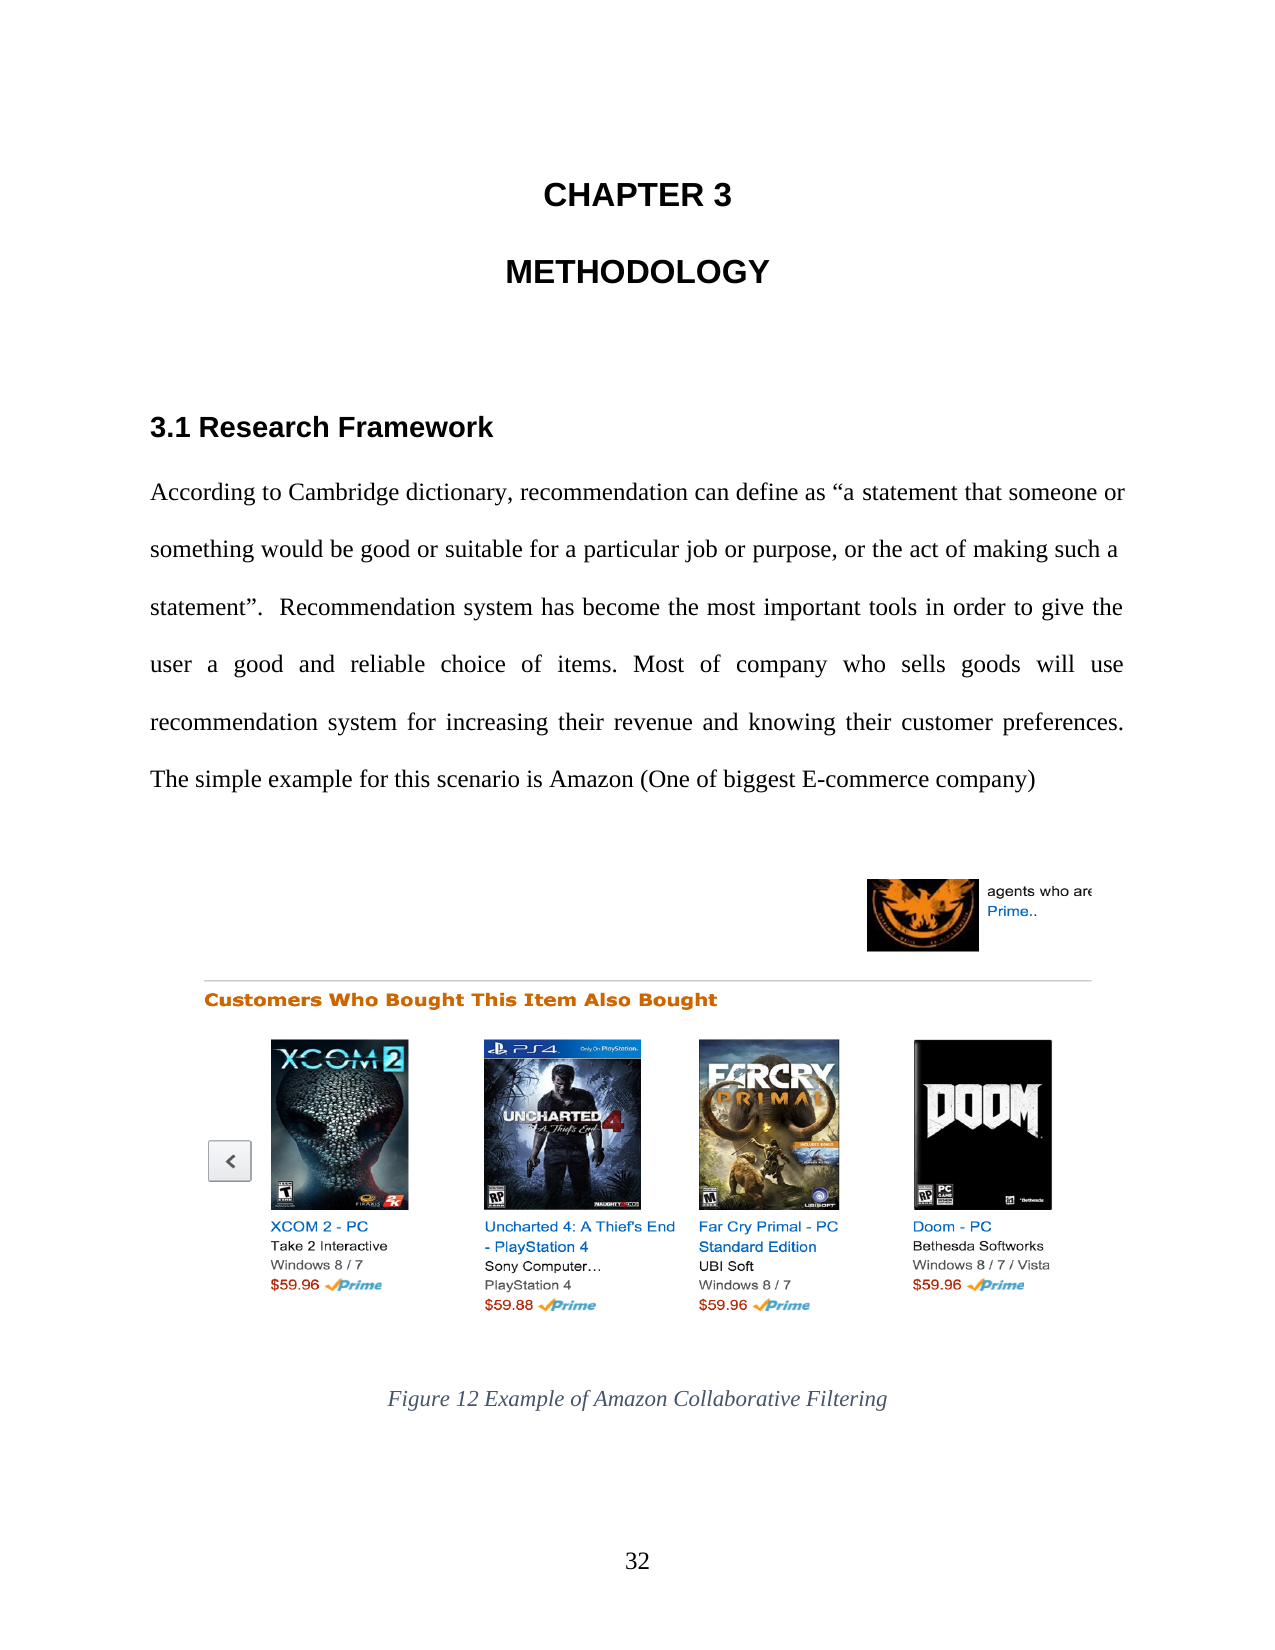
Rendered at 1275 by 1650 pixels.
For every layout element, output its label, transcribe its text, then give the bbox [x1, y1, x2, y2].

picture [183, 879, 1092, 1357]
text According to Cambridge dictionary, recommendation can define as “a ​statement that someone or something would be good or ​suitable for a ​particular ​job or ​purpose, or the ​act of making such a ​statement”. Recommendation system has become the most important tools in order to give the user a good and reliable choice of items. Most of company who sells goods will use recommendation system for increasing their revenue and knowing their customer preferences. The simple example for this scenario is Amazon (One of biggest E-commerce company) [150, 477, 1125, 793]
text METHODOLOGY [150, 252, 1125, 290]
text Figure 12 Example of Amazon Collaborative Filtering [150, 1385, 1125, 1411]
subtitle 3.1 Research Framework [150, 409, 1125, 443]
subtitle CHAPTER 3 [150, 175, 1125, 213]
